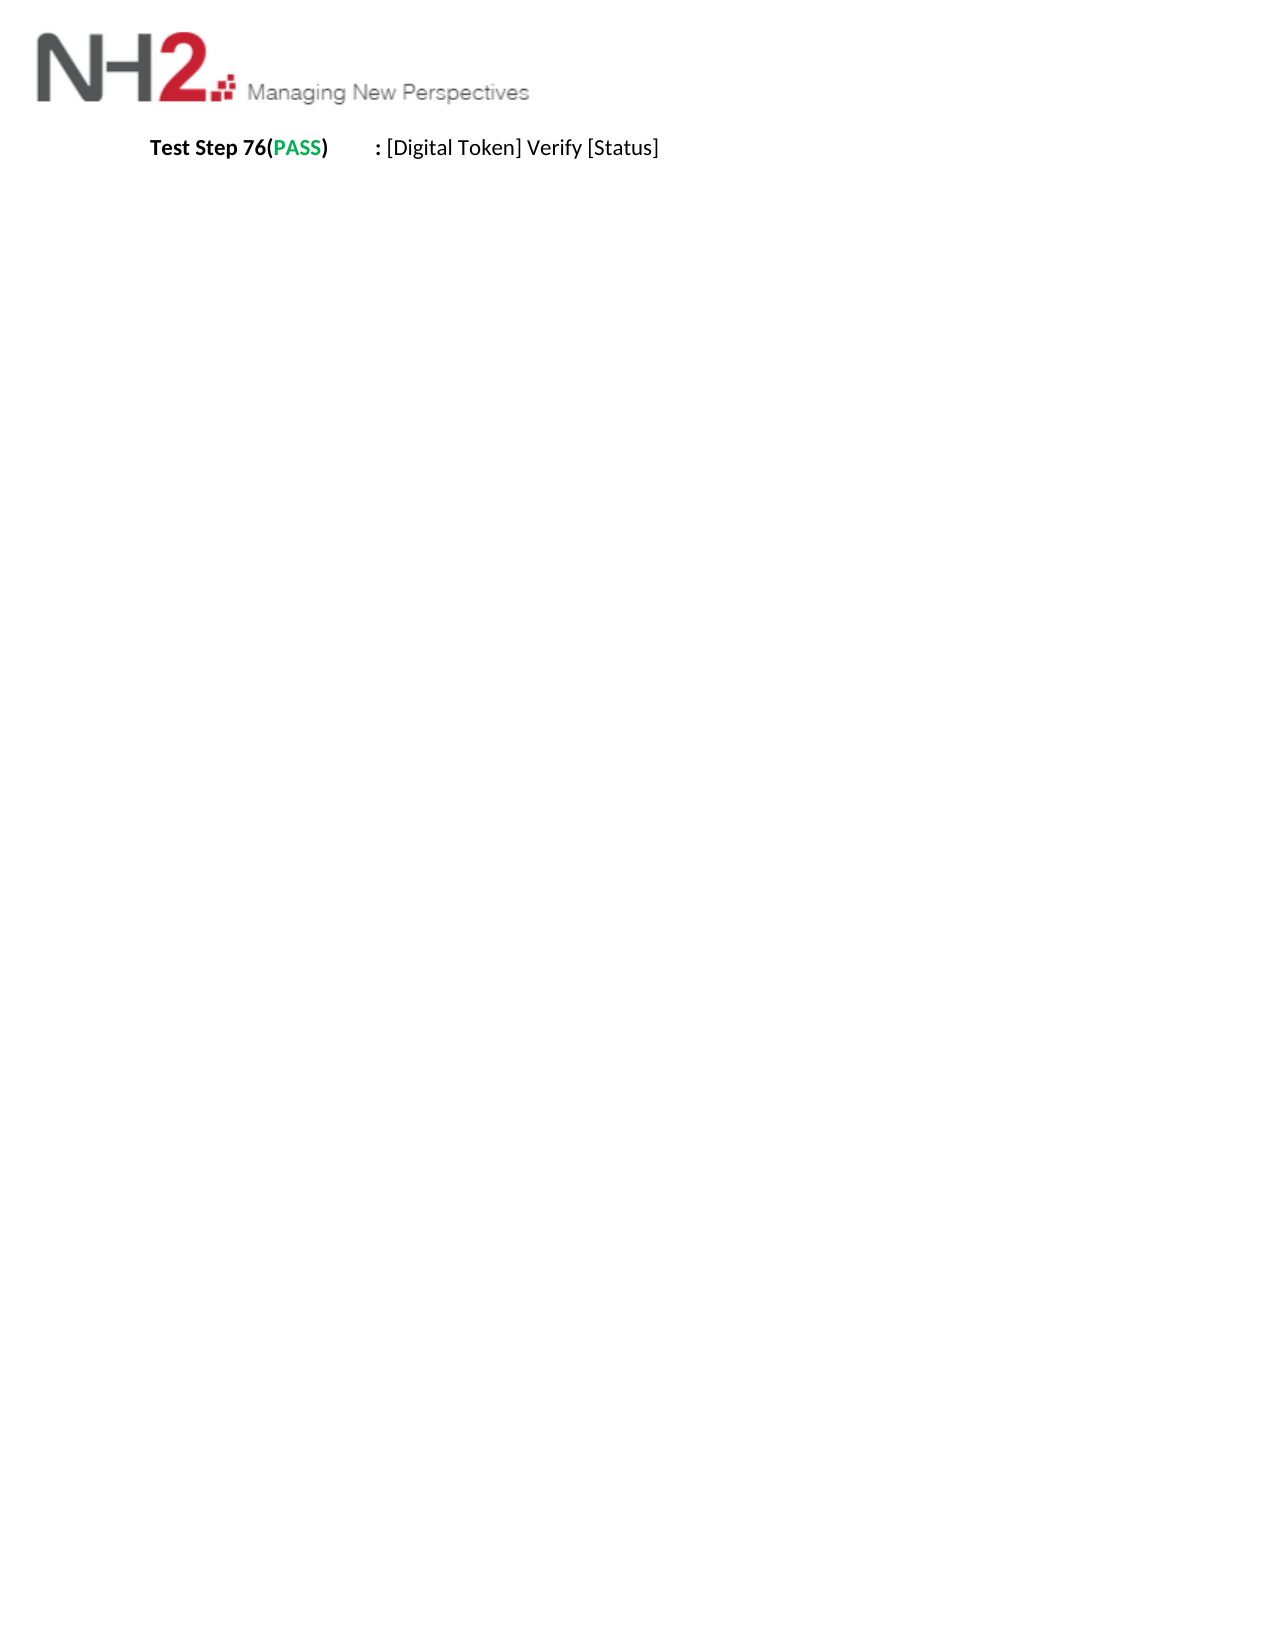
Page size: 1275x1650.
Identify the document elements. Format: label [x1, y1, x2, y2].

picture [26, 23, 540, 111]
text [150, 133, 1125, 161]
